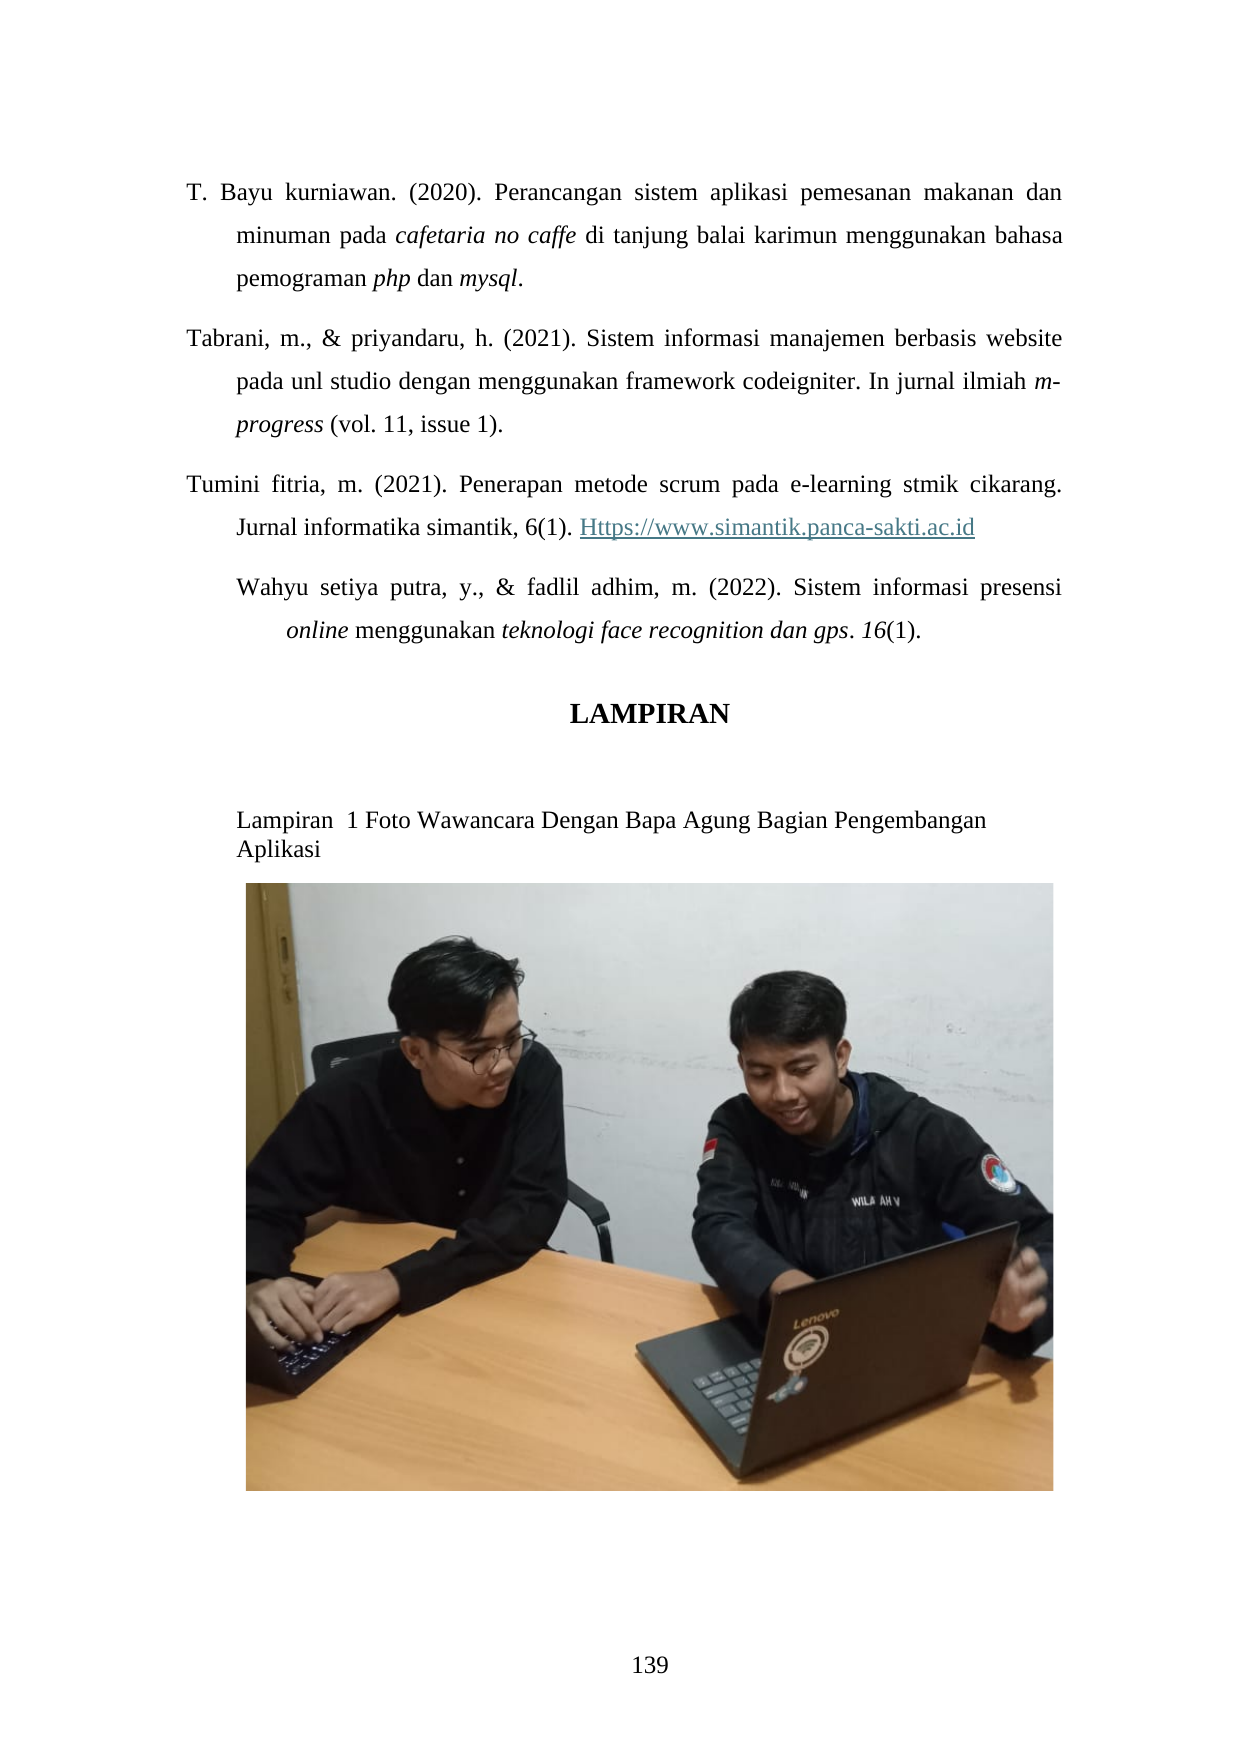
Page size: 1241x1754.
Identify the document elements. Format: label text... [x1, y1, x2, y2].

text Lampiran 1 Foto Wawancara Dengan Bapa Agung Bagian Pengembangan Aplikasi [236, 805, 1063, 862]
picture [245, 883, 1054, 1491]
subtitle LAMPIRAN [236, 696, 1063, 729]
